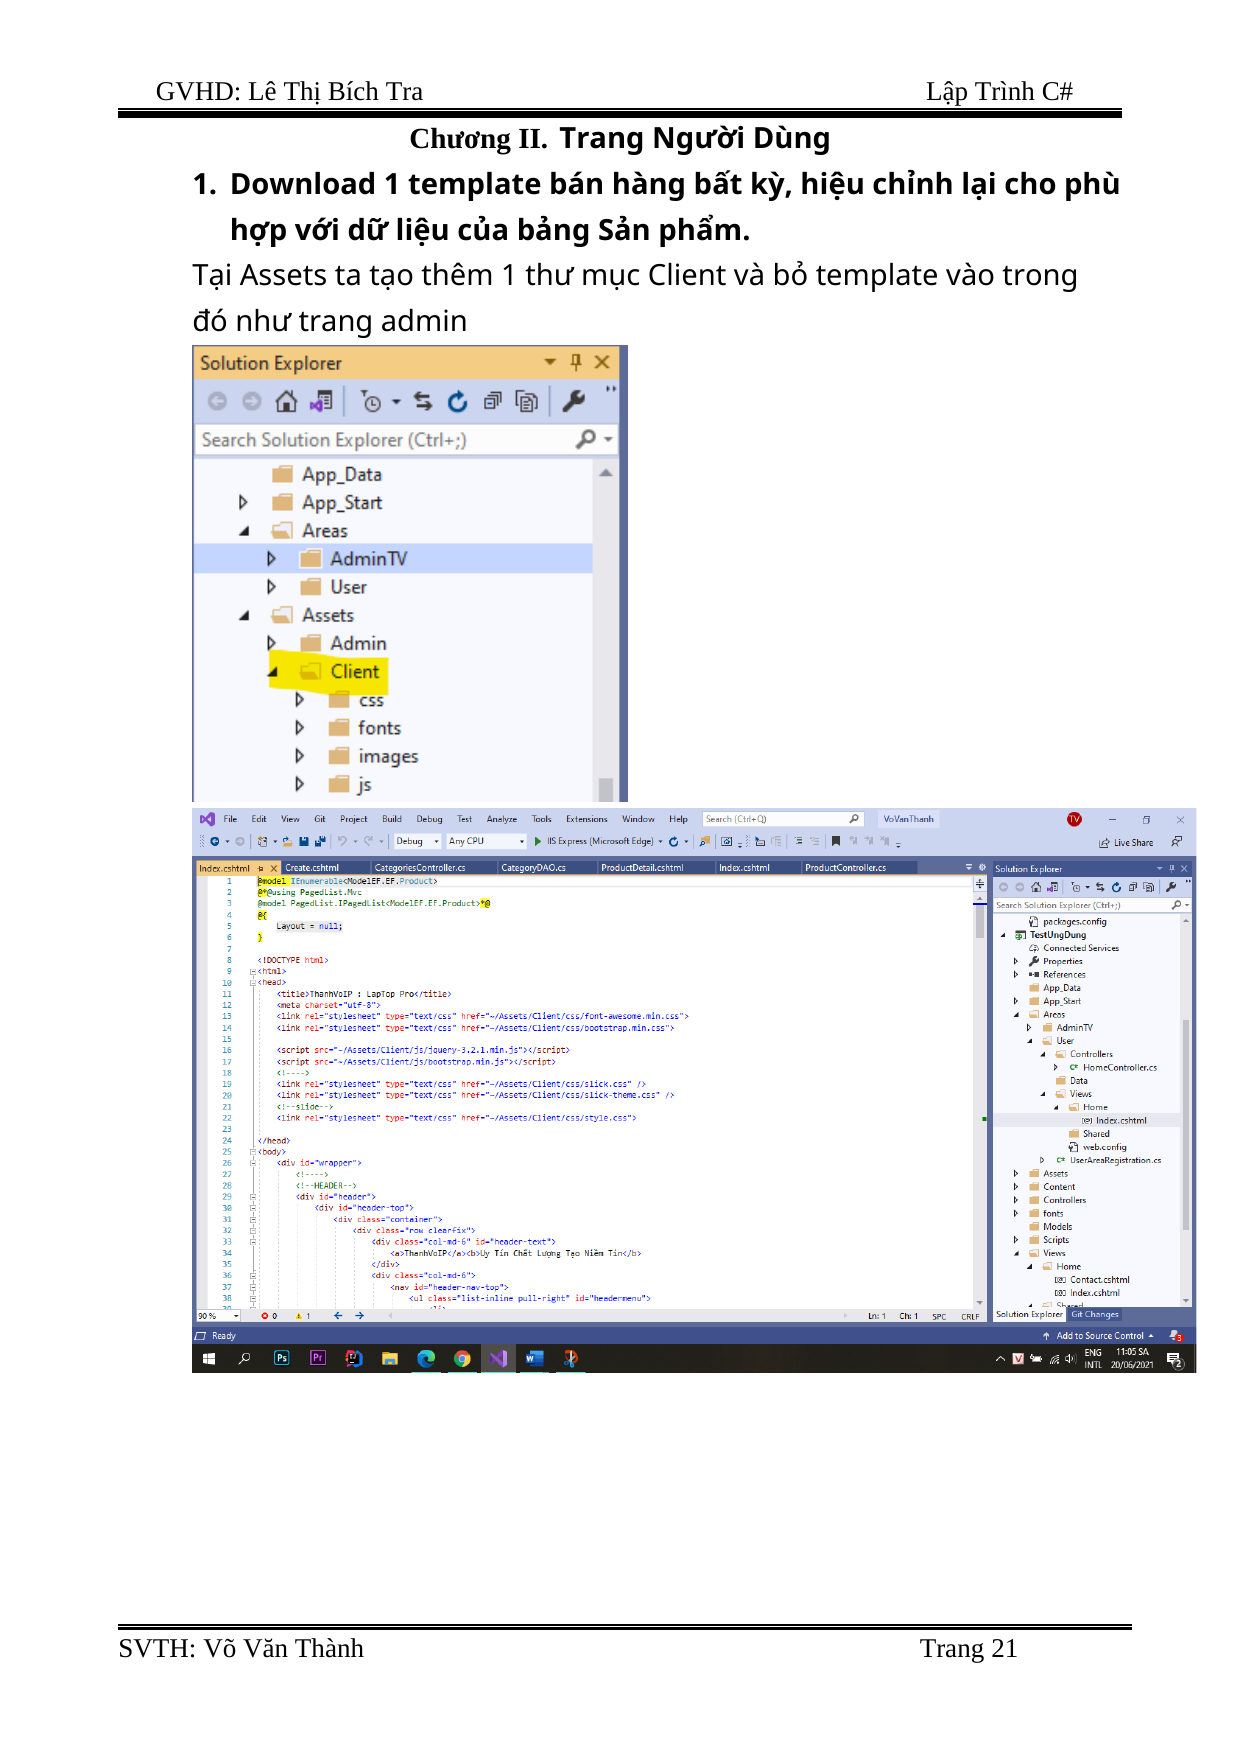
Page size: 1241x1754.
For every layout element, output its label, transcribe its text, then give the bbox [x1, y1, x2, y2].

list Tại Assets ta tạo thêm 1 thư mục Client và bỏ template vào trong đó như trang admin [192, 254, 1122, 340]
list Download 1 template bán hàng bất kỳ, hiệu chỉnh lại cho phù hợp với dữ liệu của bảng Sản phẩm. [192, 163, 1122, 248]
text Trang Người Dùng [118, 118, 1122, 157]
picture [192, 808, 1197, 1373]
picture [192, 345, 628, 802]
